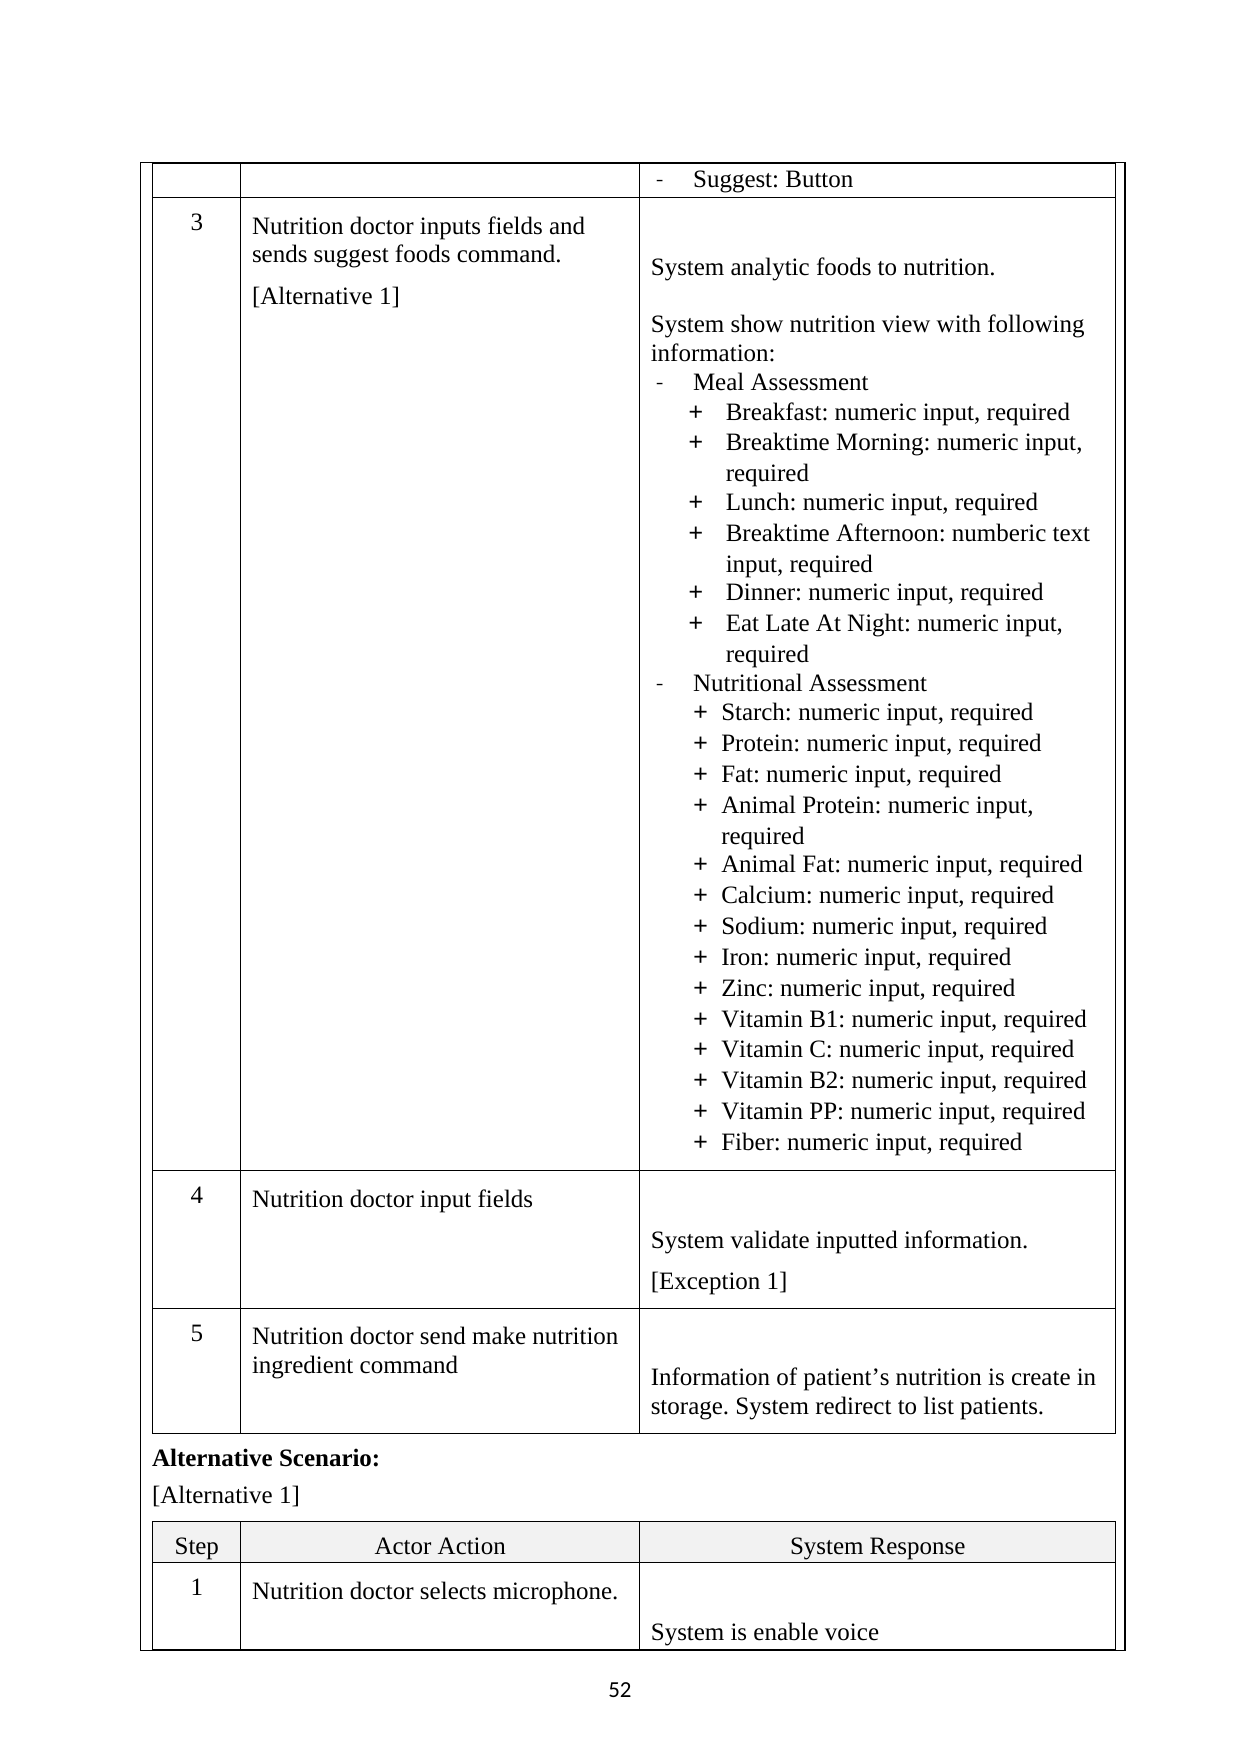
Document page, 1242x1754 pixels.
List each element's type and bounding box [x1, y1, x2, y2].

table_cell [141, 163, 1124, 1650]
